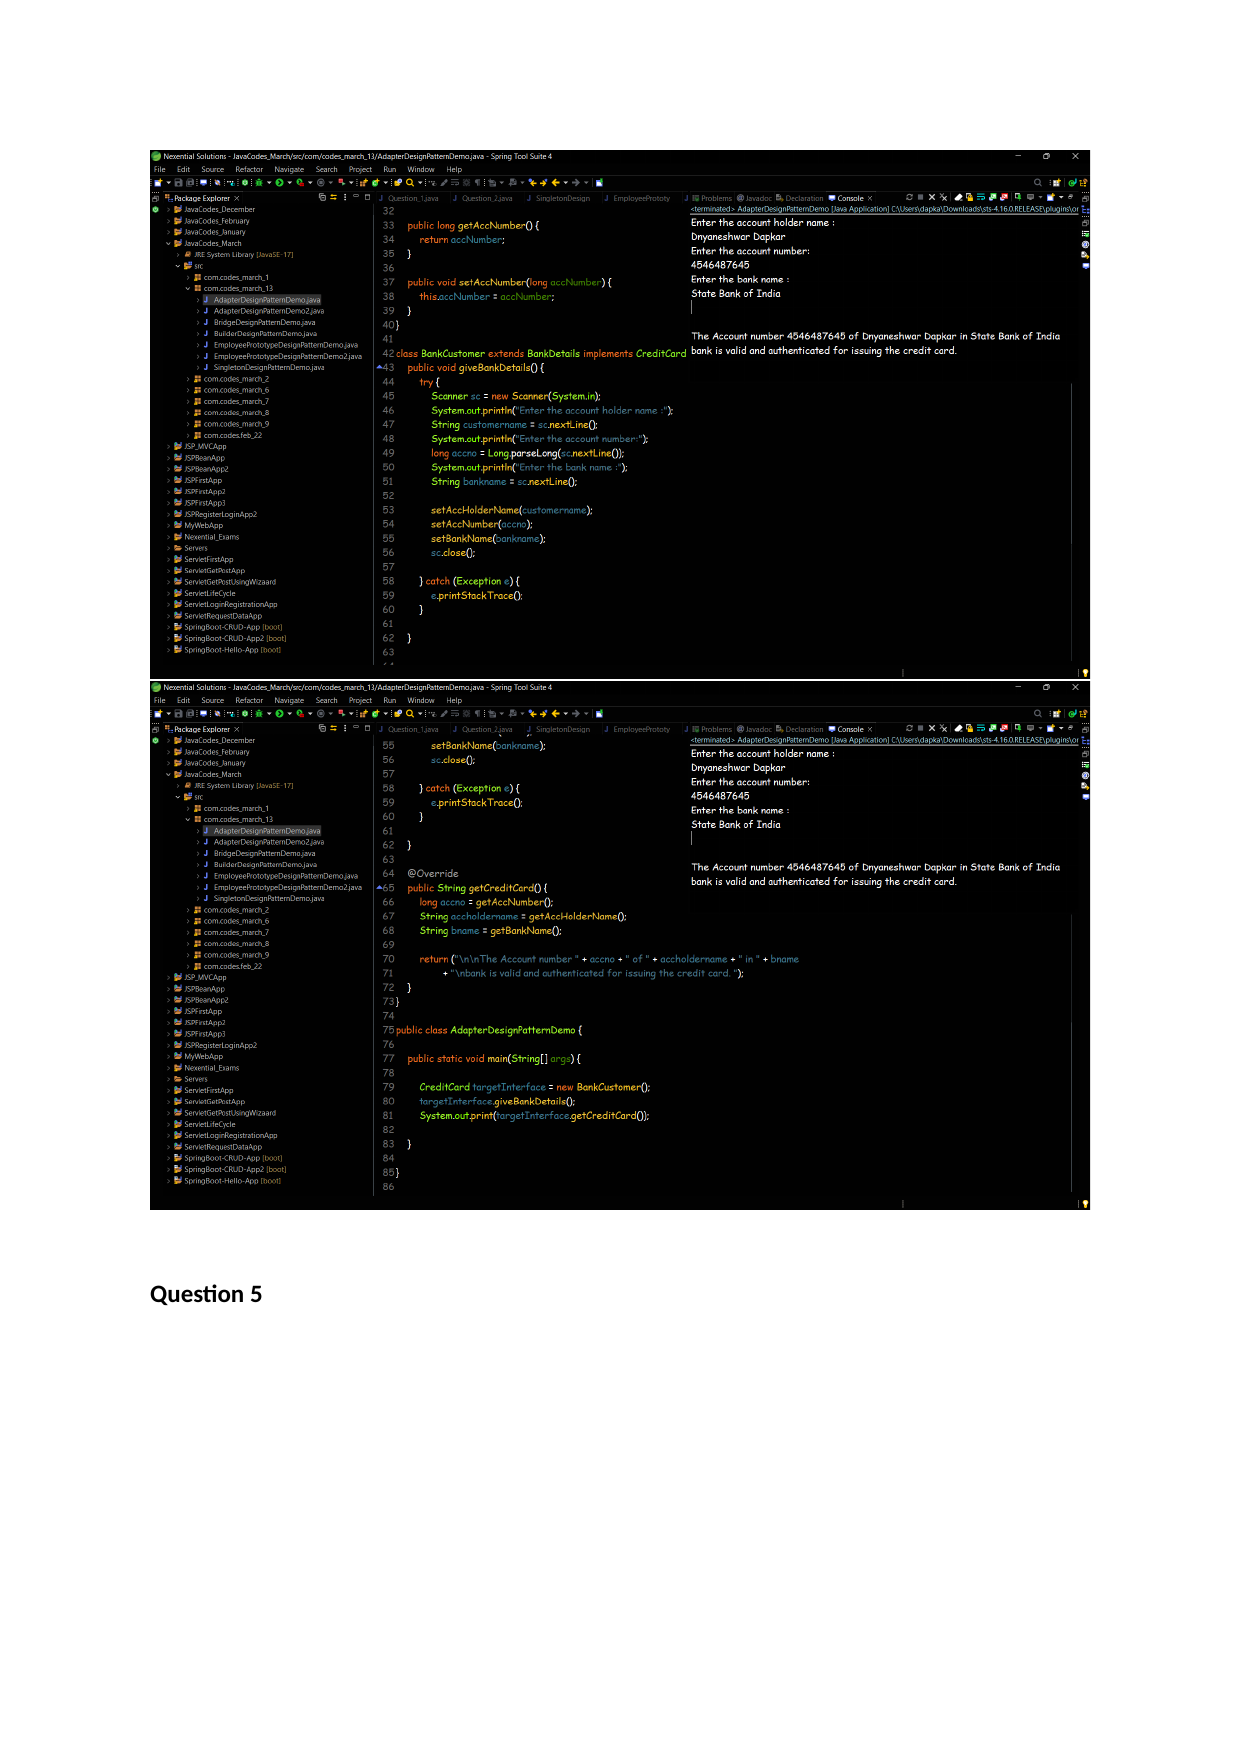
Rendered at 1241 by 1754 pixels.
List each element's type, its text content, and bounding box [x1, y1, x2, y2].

picture [150, 681, 1091, 1210]
picture [150, 150, 1091, 679]
text Question 5 [150, 1278, 1090, 1309]
